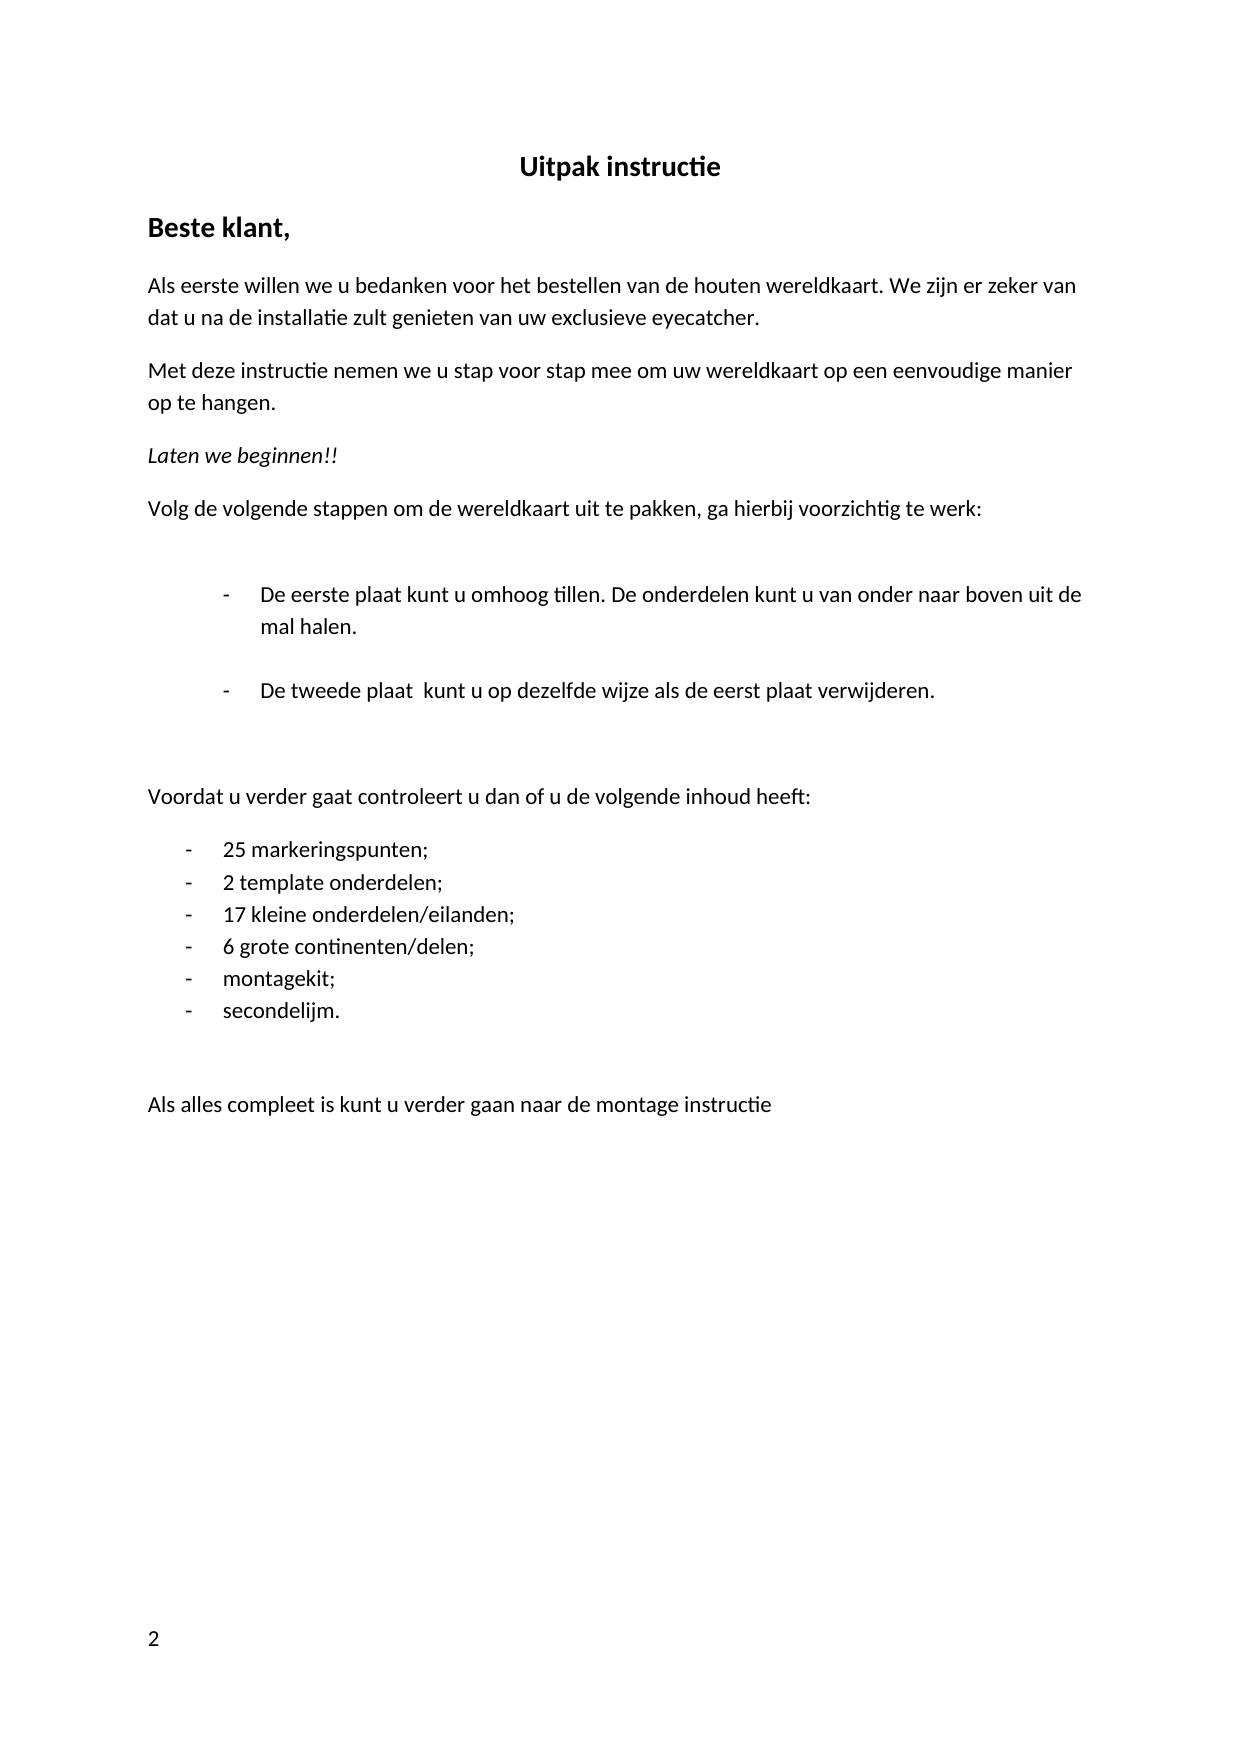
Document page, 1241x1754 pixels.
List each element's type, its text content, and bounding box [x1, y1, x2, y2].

text Met deze instructie nemen we u stap voor stap mee om uw wereldkaart op een eenvoudige manier op te hangen. [148, 356, 1093, 417]
text Volg de volgende stappen om de wereldkaart uit te pakken, ga hierbij voorzichtig te werk: [148, 494, 1093, 555]
list 6 grote continenten/delen; [185, 932, 1093, 960]
list 2 template onderdelen; [185, 868, 1093, 896]
text Uitpak instructie [148, 148, 1093, 183]
text Beste klant, [148, 209, 1093, 245]
list 25 markeringspunten; [185, 835, 1093, 863]
list 17 kleine onderdelen/eilanden; [185, 900, 1093, 928]
list De tweede plaat kunt u op dezelfde wijze als de eerst plaat verwijderen. [223, 676, 1093, 704]
list secondelijm. [185, 996, 1093, 1024]
text Laten we beginnen!! [148, 442, 1093, 469]
list montagekit; [185, 964, 1093, 992]
text Als eerste willen we u bedanken voor het bestellen van de houten wereldkaart. We zijn er zeker van dat u na de installatie zult genieten van uw exclusieve eyecatcher. [148, 271, 1093, 331]
list De eerste plaat kunt u omhoog tillen. De onderdelen kunt u van onder naar boven uit de mal halen. [223, 580, 1093, 640]
text Voordat u verder gaat controleert u dan of u de volgende inhoud heeft: [148, 782, 1093, 810]
text Als alles compleet is kunt u verder gaan naar de montage instructie [148, 1090, 1093, 1118]
